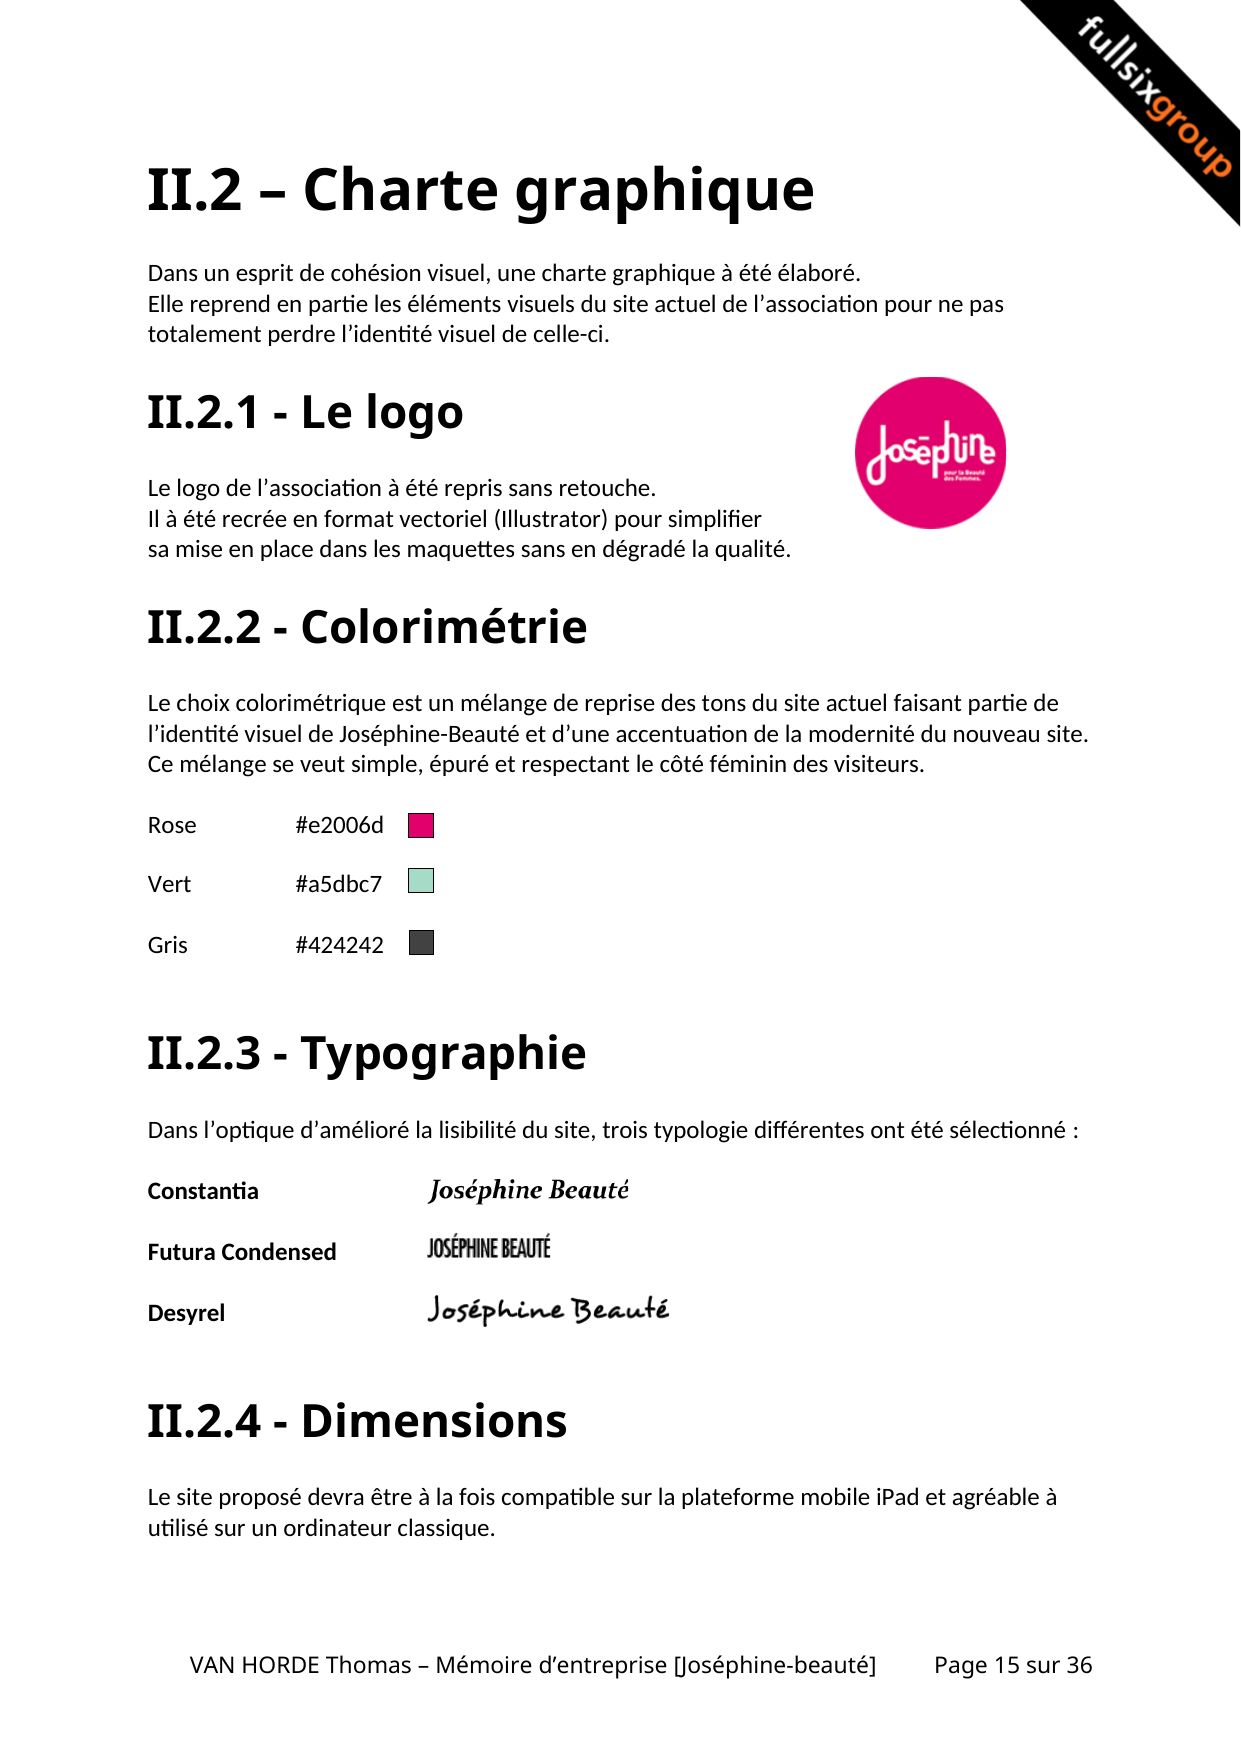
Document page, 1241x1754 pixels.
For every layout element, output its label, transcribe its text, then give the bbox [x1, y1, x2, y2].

text Rose #e2006d [148, 810, 1093, 840]
picture [1017, 0, 1241, 237]
text Le logo de l’association à été repris sans retouche. [148, 473, 1093, 503]
text Elle reprend en partie les éléments visuels du site actuel de l’association pour ne pas totalement perdre l’identité visuel de celle-ci. [148, 288, 1093, 349]
text Ce mélange se veut simple, épuré et respectant le côté féminin des visiteurs. [148, 749, 1093, 779]
text II.2.2 - Colorimétrie [148, 595, 1093, 657]
text Le site proposé devra être à la fois compatible sur la plateforme mobile iPad et agréable à utilisé sur un ordinateur classique. [148, 1481, 1093, 1542]
text Dans l’optique d’amélioré la lisibilité du site, trois typologie différentes ont été sélectionné : [148, 1114, 1093, 1144]
text Gris #424242 [148, 929, 1093, 960]
text sa mise en place dans les maquettes sans en dégradé la qualité. [148, 534, 1093, 564]
text Futura Condensed [148, 1236, 1093, 1266]
picture [427, 1232, 551, 1236]
text II.2 – Charte graphique [148, 148, 1093, 227]
text Vert #a5dbc7 [148, 868, 1093, 899]
text Le choix colorimétrique est un mélange de reprise des tons du site actuel faisant partie de l’identité visuel de Joséphine-Beauté et d’une accentuation de la modernité du nouveau site. [148, 688, 1093, 749]
picture [855, 442, 1007, 473]
text II.2.3 - Typographie [148, 1021, 1093, 1083]
text Dans un esprit de cohésion visuel, une charte graphique à été élaboré. [148, 258, 1093, 288]
text II.2.1 - Le logo [148, 380, 1093, 442]
text Il à été recrée en format vectoriel (Illustrator) pour simplifier [148, 503, 1093, 534]
text Constantia [148, 1175, 1093, 1205]
text II.2.4 - Dimensions [148, 1388, 1093, 1451]
text Desyrel [148, 1297, 1093, 1327]
